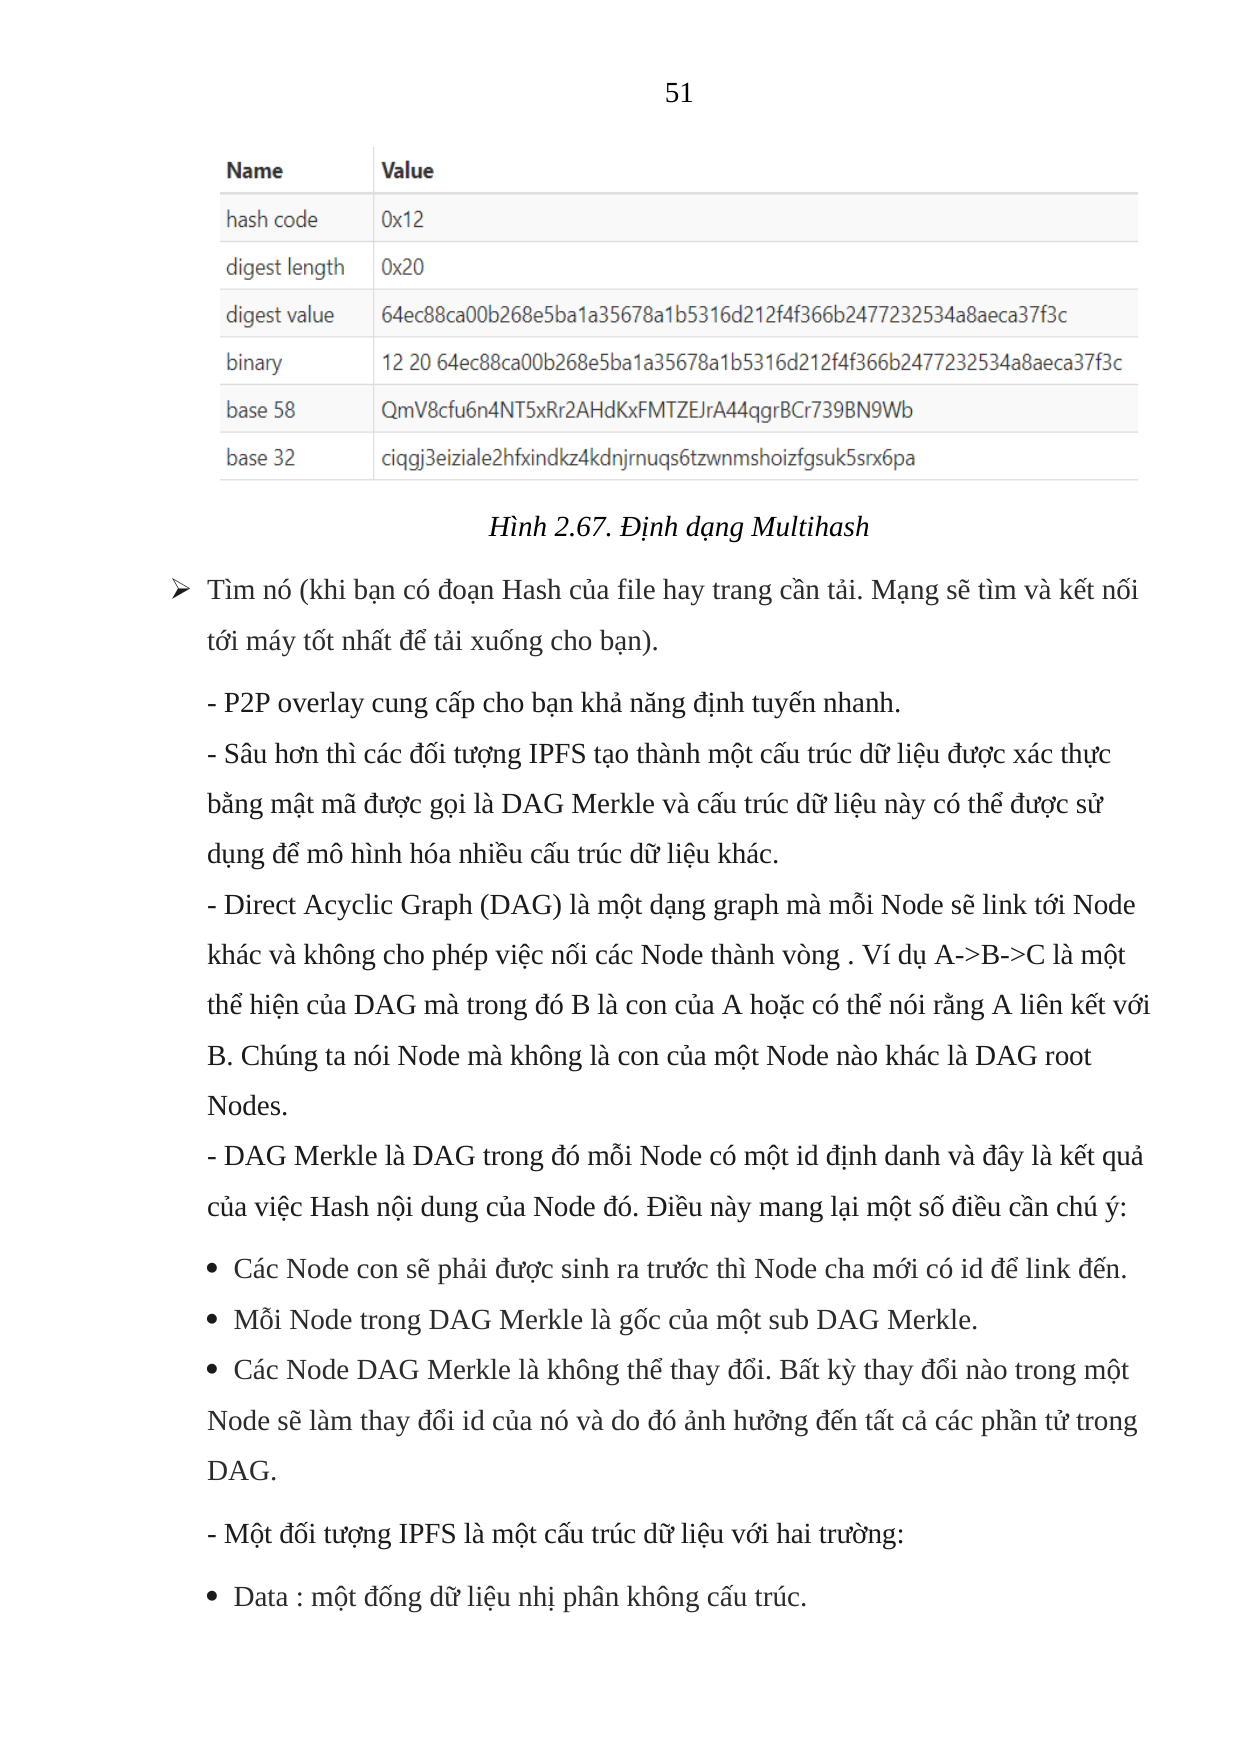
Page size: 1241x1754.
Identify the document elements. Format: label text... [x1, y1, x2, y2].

list P2P overlay cung cấp cho bạn khả năng định tuyến nhanh. [207, 686, 1152, 719]
list Data : một đống dữ liệu nhị phân không cấu trúc. [207, 1579, 1152, 1612]
list Một đối tượng IPFS là một cấu trúc dữ liệu với hai trường: [207, 1516, 1152, 1549]
list Các Node DAG Merkle là không thể thay đổi. Bất kỳ thay đổi nào trong một Node sẽ làm thay đổi id của nó và do đó ảnh hưởng đến tất cả các phần tử trong DAG. [207, 1352, 1152, 1487]
list Tìm nó (khi bạn có đoạn Hash của file hay trang cần tải. Mạng sẽ tìm và kết nối tới máy tốt nhất để tải xuống cho bạn). [169, 572, 1152, 656]
list Mỗi Node trong DAG Merkle là gốc của một sub DAG Merkle. [207, 1302, 1152, 1336]
list Direct Acyclic Graph (DAG) là một dạng graph mà mỗi Node sẽ link tới Node khác và không cho phép việc nối các Node thành vòng . Ví dụ A->B->C là một thể hiện của DAG mà trong đó B là con của A hoặc có thể nói rằng A liên kết với B. Chúng ta nói Node mà không là con của một Node nào khác là DAG root Nodes. [207, 887, 1152, 1122]
list Các Node con sẽ phải được sinh ra trước thì Node cha mới có id để link đến. [207, 1252, 1152, 1285]
list DAG Merkle là DAG trong đó mỗi Node có một id định danh và đây là kết quả của việc Hash nội dung của Node đó. Điều này mang lại một số điều cần chú ý: [207, 1138, 1152, 1222]
text Hình 2.67. Định dạng Multihash [207, 509, 1152, 543]
picture [220, 147, 1139, 483]
list Sâu hơn thì các đối tượng IPFS tạo thành một cấu trúc dữ liệu được xác thực bằng mật mã được gọi là DAG Merkle và cấu trúc dữ liệu này có thể được sử dụng để mô hình hóa nhiều cấu trúc dữ liệu khác. [207, 736, 1152, 870]
